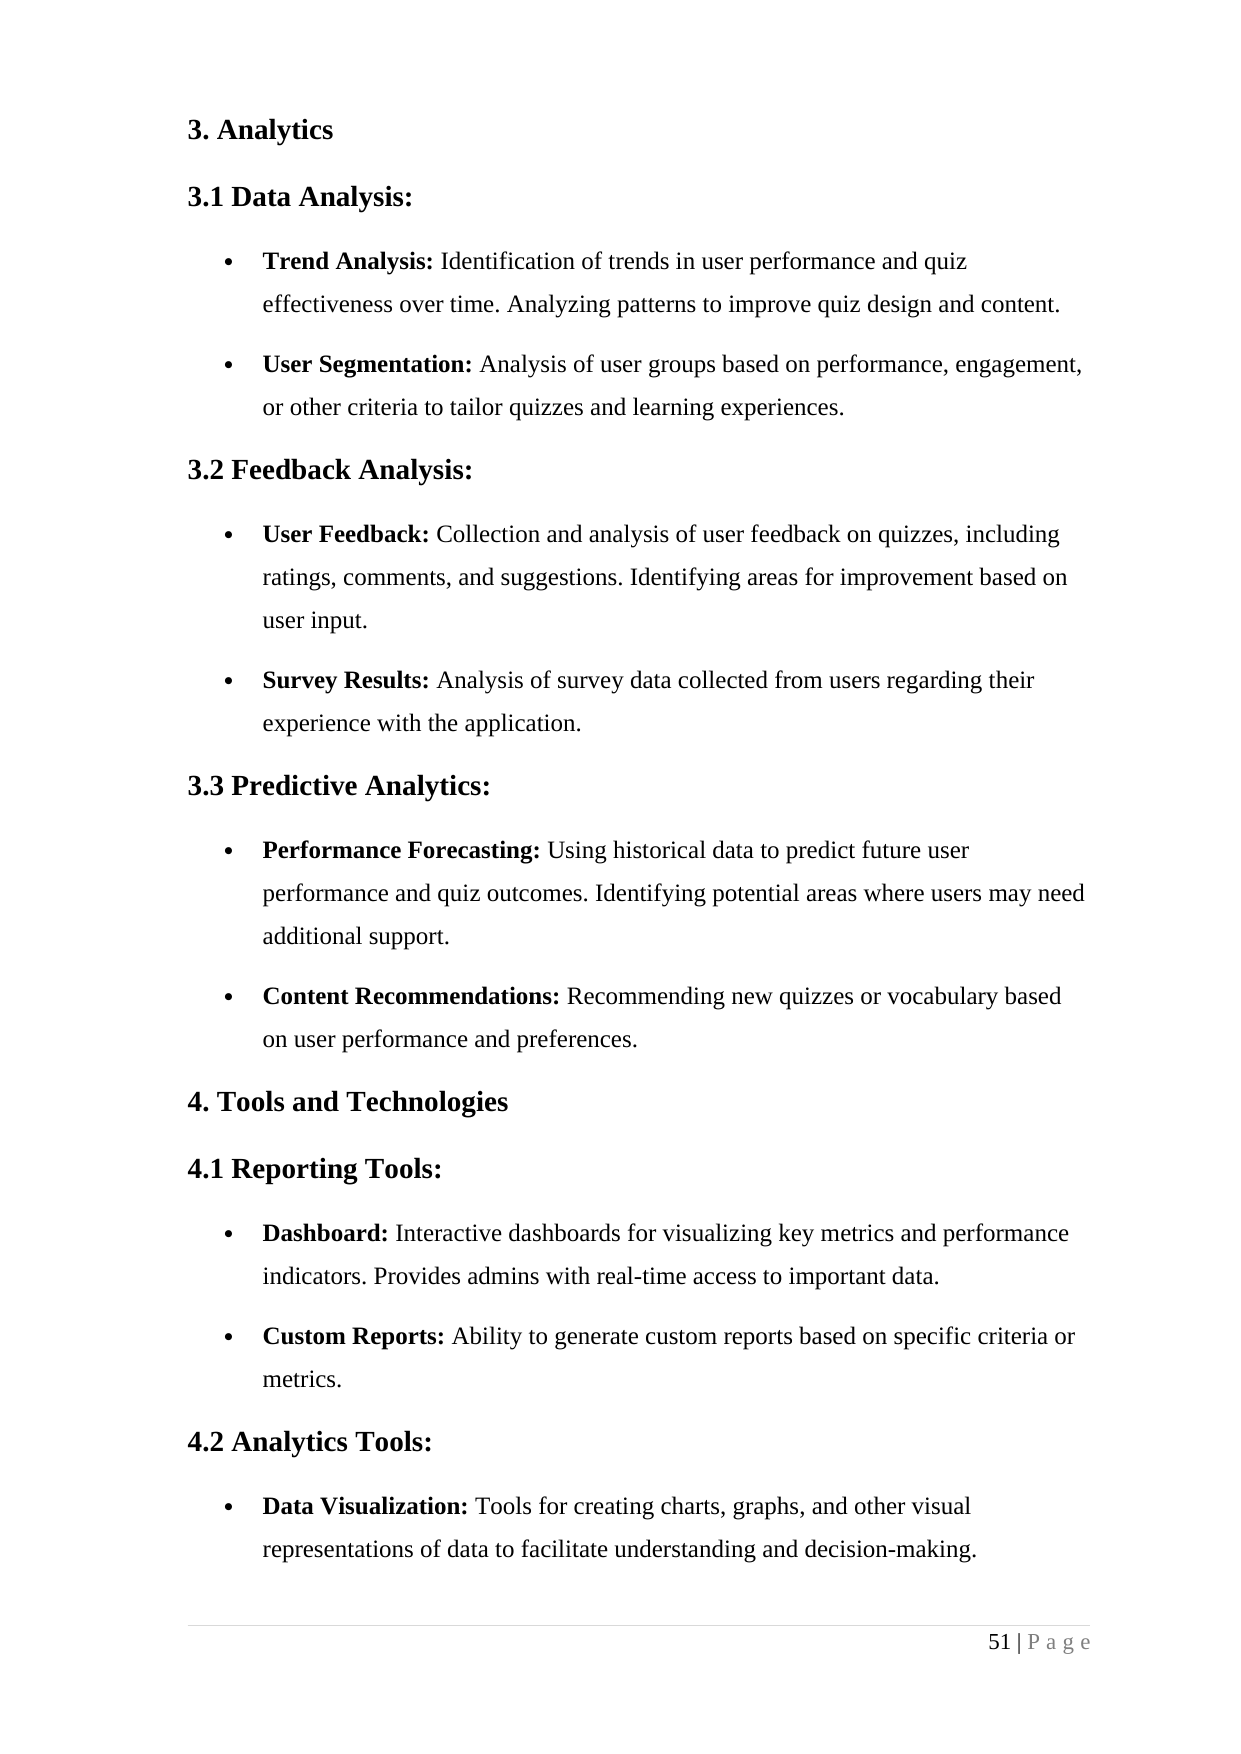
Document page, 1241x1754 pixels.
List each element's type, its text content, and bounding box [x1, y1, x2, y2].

list Dashboard: Interactive dashboards for visualizing key metrics and performance indicators. Provides admins with real-time access to important data. [225, 1218, 1090, 1290]
list Content Recommendations: Recommending new quizzes or vocabulary based on user performance and preferences. [225, 981, 1090, 1053]
text 4. Tools and Technologies [187, 1084, 1090, 1118]
list Data Visualization: Tools for creating charts, graphs, and other visual representations of data to facilitate understanding and decision-making. [225, 1491, 1090, 1563]
text 3.3 Predictive Analytics: [187, 768, 1090, 802]
text 3.1 Data Analysis: [187, 179, 1090, 213]
list Custom Reports: Ability to generate custom reports based on specific criteria or metrics. [225, 1321, 1090, 1393]
text 4.1 Reporting Tools: [187, 1151, 1090, 1185]
list Survey Results: Analysis of survey data collected from users regarding their experience with the application. [225, 665, 1090, 737]
list User Feedback: Collection and analysis of user feedback on quizzes, including ratings, comments, and suggestions. Identifying areas for improvement based on user input. [225, 519, 1090, 634]
list Performance Forecasting: Using historical data to predict future user performance and quiz outcomes. Identifying potential areas where users may need additional support. [225, 835, 1090, 950]
text 3.2 Feedback Analysis: [187, 452, 1090, 486]
text 4.2 Analytics Tools: [187, 1424, 1090, 1457]
list User Segmentation: Analysis of user groups based on performance, engagement, or other criteria to tailor quizzes and learning experiences. [225, 349, 1090, 421]
list Trend Analysis: Identification of trends in user performance and quiz effectiveness over time. Analyzing patterns to improve quiz design and content. [225, 246, 1090, 318]
text 3. Analytics [187, 112, 1090, 146]
